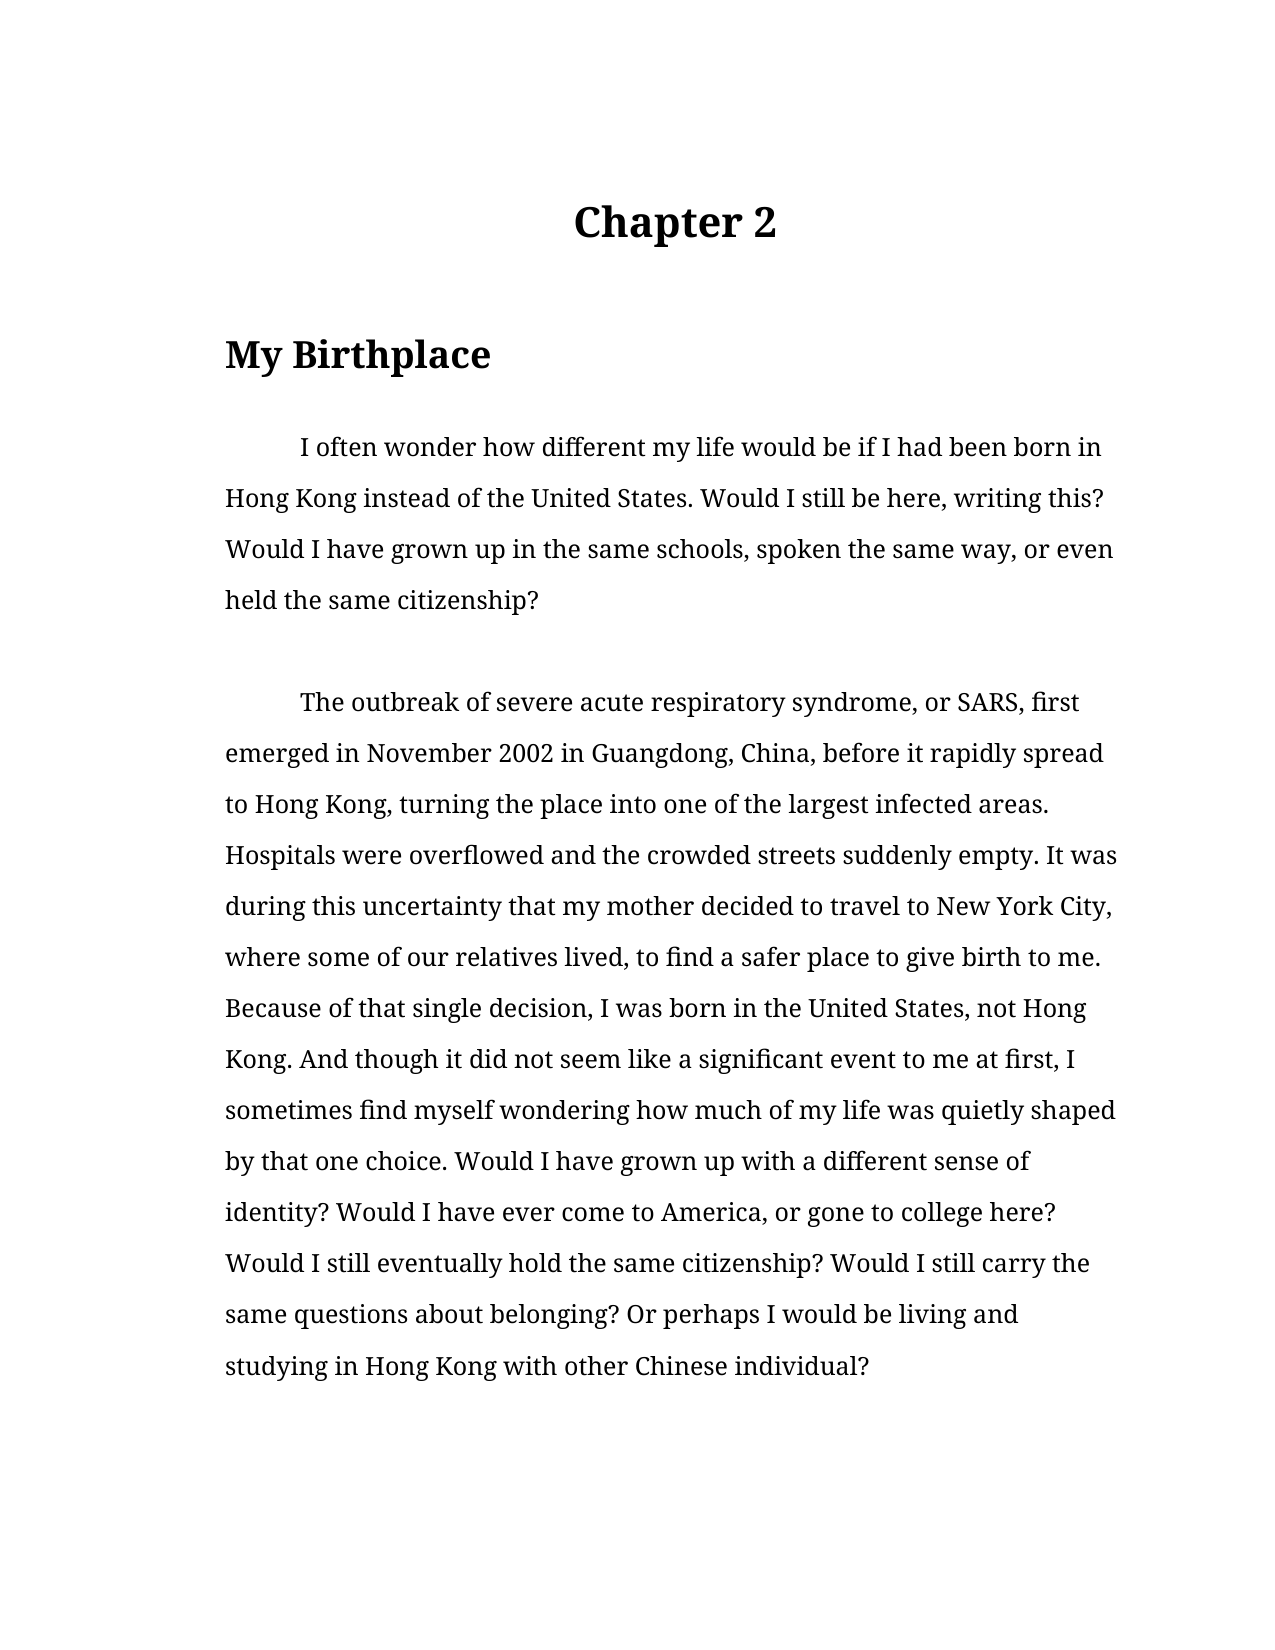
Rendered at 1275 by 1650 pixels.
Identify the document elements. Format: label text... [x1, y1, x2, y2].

text The outbreak of severe acute respiratory syndrome, or SARS, first emerged in November 2002 in Guangdong, China, before it rapidly spread to Hong Kong, turning the place into one of the largest infected areas. Hospitals were overflowed and the crowded streets suddenly empty. It was during this uncertainty that my mother decided to travel to New York City, where some of our relatives lived, to find a safer place to give birth to me. Because of that single decision, I was born in the United States, not Hong Kong. And though it did not seem like a significant event to me at first, I sometimes find myself wondering how much of my life was quietly shaped by that one choice. Would I have grown up with a different sense of identity? Would I have ever come to America, or gone to college here? Would I still eventually hold the same citizenship? Would I still carry the same questions about belonging? Or perhaps I would be living and studying in Hong Kong with other Chinese individual? [225, 685, 1125, 1382]
subtitle My Birthplace [225, 328, 1125, 379]
text I often wonder how different my life would be if I had been born in Hong Kong instead of the United States. Would I still be here, writing this? Would I have grown up in the same schools, spoken the same way, or even held the same citizenship? [225, 429, 1125, 617]
subtitle Chapter 2 [225, 193, 1125, 249]
